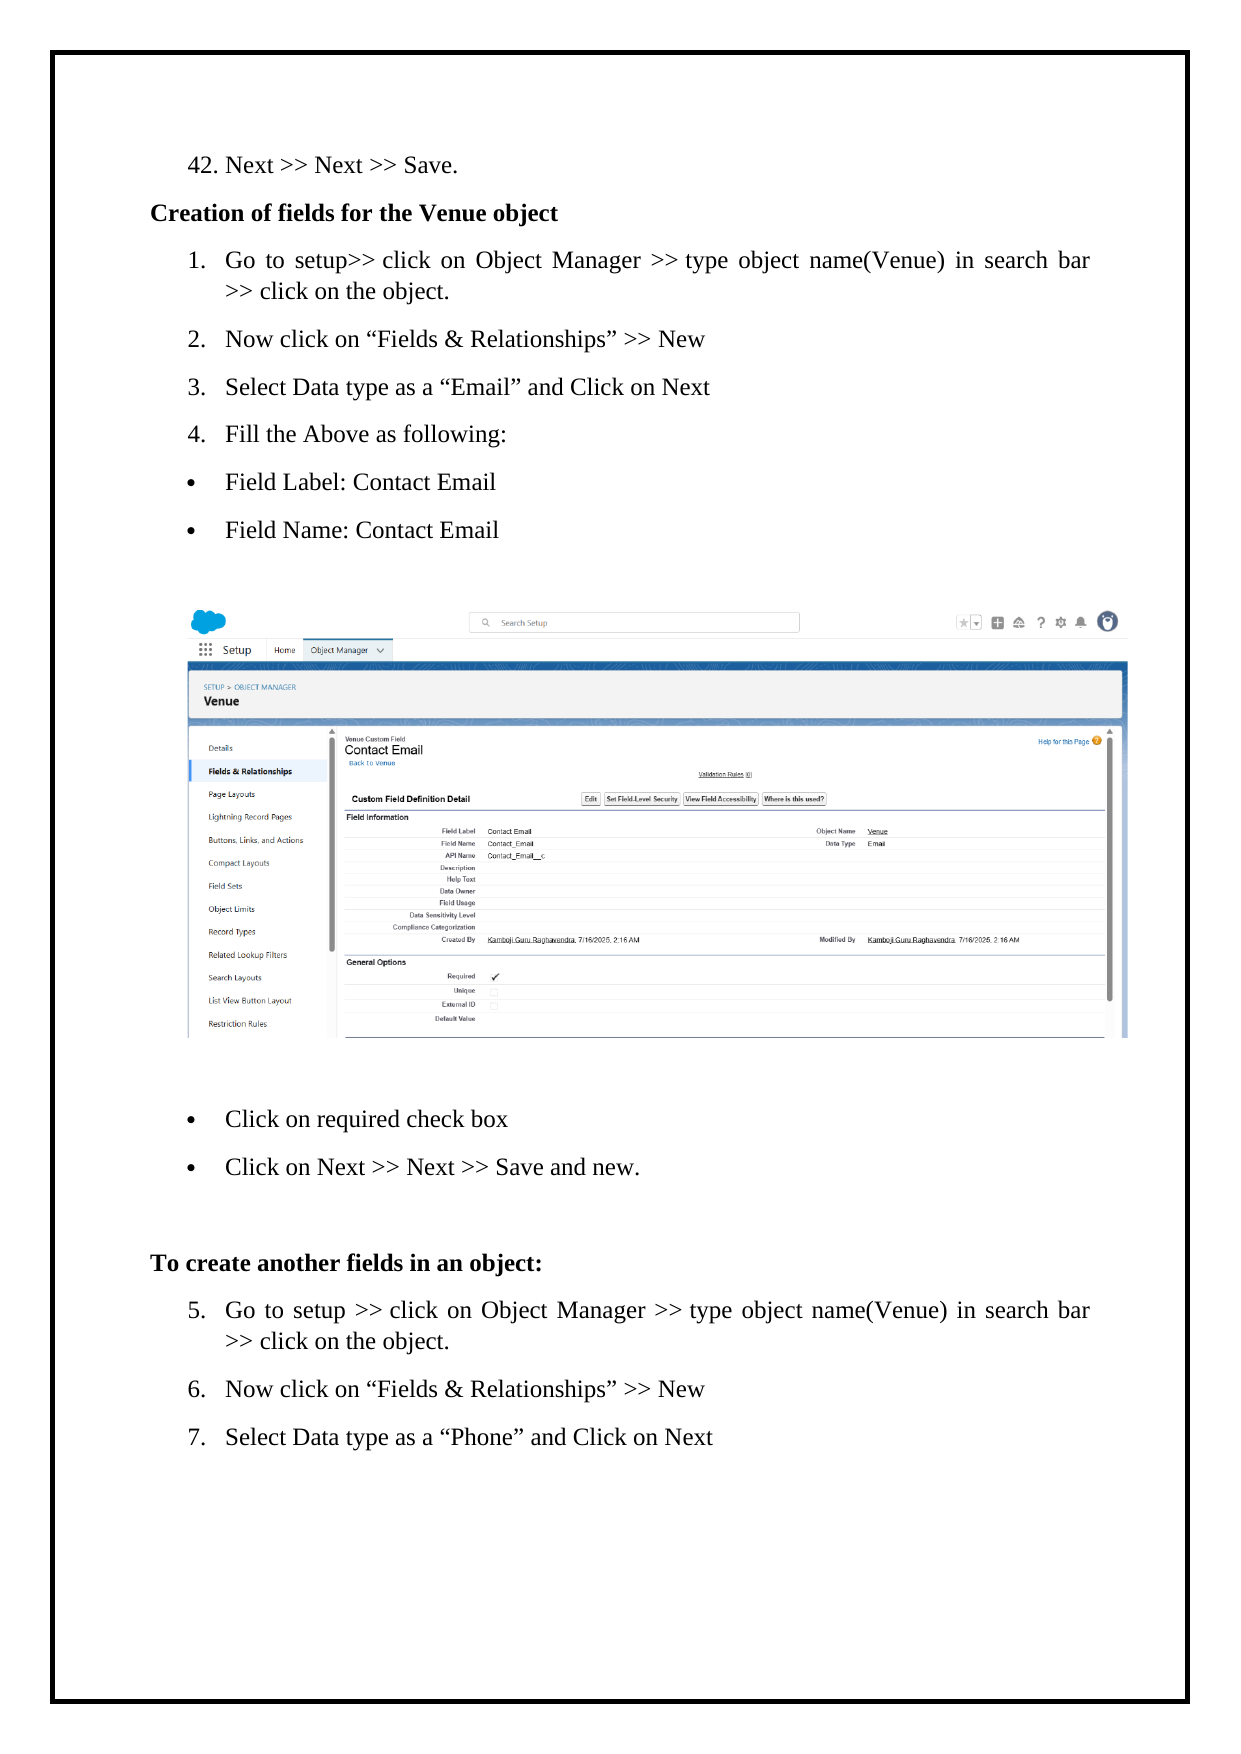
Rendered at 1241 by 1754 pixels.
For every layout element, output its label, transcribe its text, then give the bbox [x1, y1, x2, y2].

text Creation of fields for the Venue object [150, 198, 1090, 226]
picture [187, 610, 1128, 1038]
list Now click on “Fields & Relationships” >> New [187, 1374, 1090, 1403]
list Fill the Above as following: [187, 419, 1090, 448]
text To create another fields in an object: [150, 1248, 1090, 1276]
list Select Data type as a “Email” and Click on Next [187, 372, 1090, 401]
list Field Name: Contact Email [187, 515, 1090, 544]
list Select Data type as a “Phone” and Click on Next [187, 1422, 1090, 1451]
list Next >> Next >> Save. [187, 150, 1090, 179]
list Field Label: Contact Email [187, 467, 1090, 496]
list Click on Next >> Next >> Save and new. [187, 1152, 1090, 1181]
list Now click on “Fields & Relationships” >> New [187, 324, 1090, 353]
list Click on required check box [187, 1104, 1090, 1133]
list Go to setup >> click on Object Manager >> type object name(Venue) in search bar >> click on the object. [187, 1295, 1090, 1355]
list Go to setup>> click on Object Manager >> type object name(Venue) in search bar >> click on the object. [187, 245, 1090, 305]
